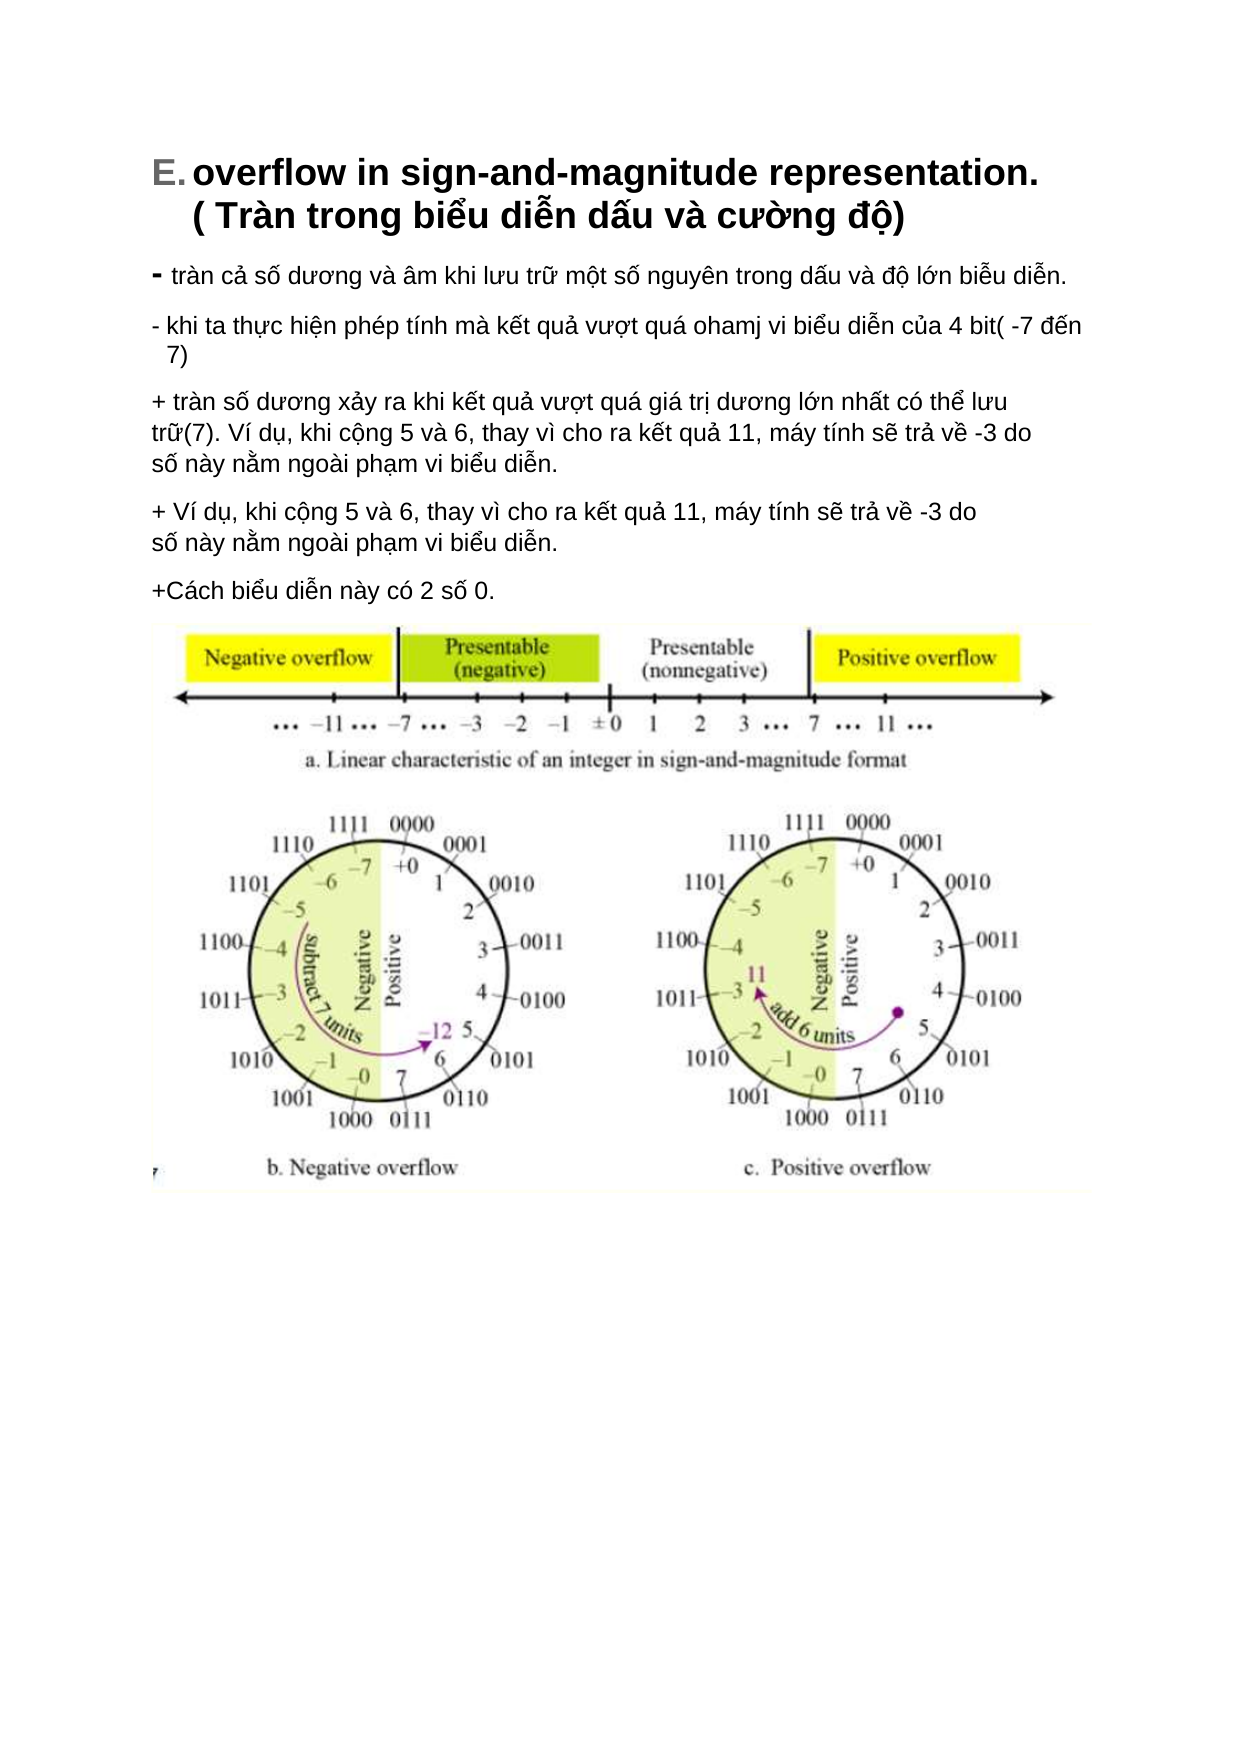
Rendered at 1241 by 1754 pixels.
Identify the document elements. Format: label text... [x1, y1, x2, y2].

text +Cách biểu diễn này có 2 số 0. [151, 576, 998, 605]
list tràn cả số dương và âm khi lưu trữ một số nguyên trong dấu và độ lớn biễu diễn. [151, 253, 1090, 291]
picture [151, 623, 1092, 1193]
text + Ví dụ, khi cộng 5 và 6, thay vì cho ra kết quả 11, máy tính sẽ trả về -3 do số này nằm ngoài phạm vi biểu diễn. [151, 497, 998, 557]
subtitle overflow in sign-and-magnitude representation.( Tràn trong biểu diễn dấu và cường độ) [151, 150, 1090, 236]
text + tràn số dương xảy ra khi kết quả vượt quá giá trị dương lớn nhất có thể lưu trữ(7). Ví dụ, khi cộng 5 và 6, thay vì cho ra kết quả 11, máy tính sẽ trả về -3 do số này nằm ngoài phạm vi biểu diễn. [151, 387, 1044, 478]
list khi ta thực hiện phép tính mà kết quả vượt quá ohamj vi biểu diễn của 4 bit( -7 đến 7) [151, 311, 1090, 368]
